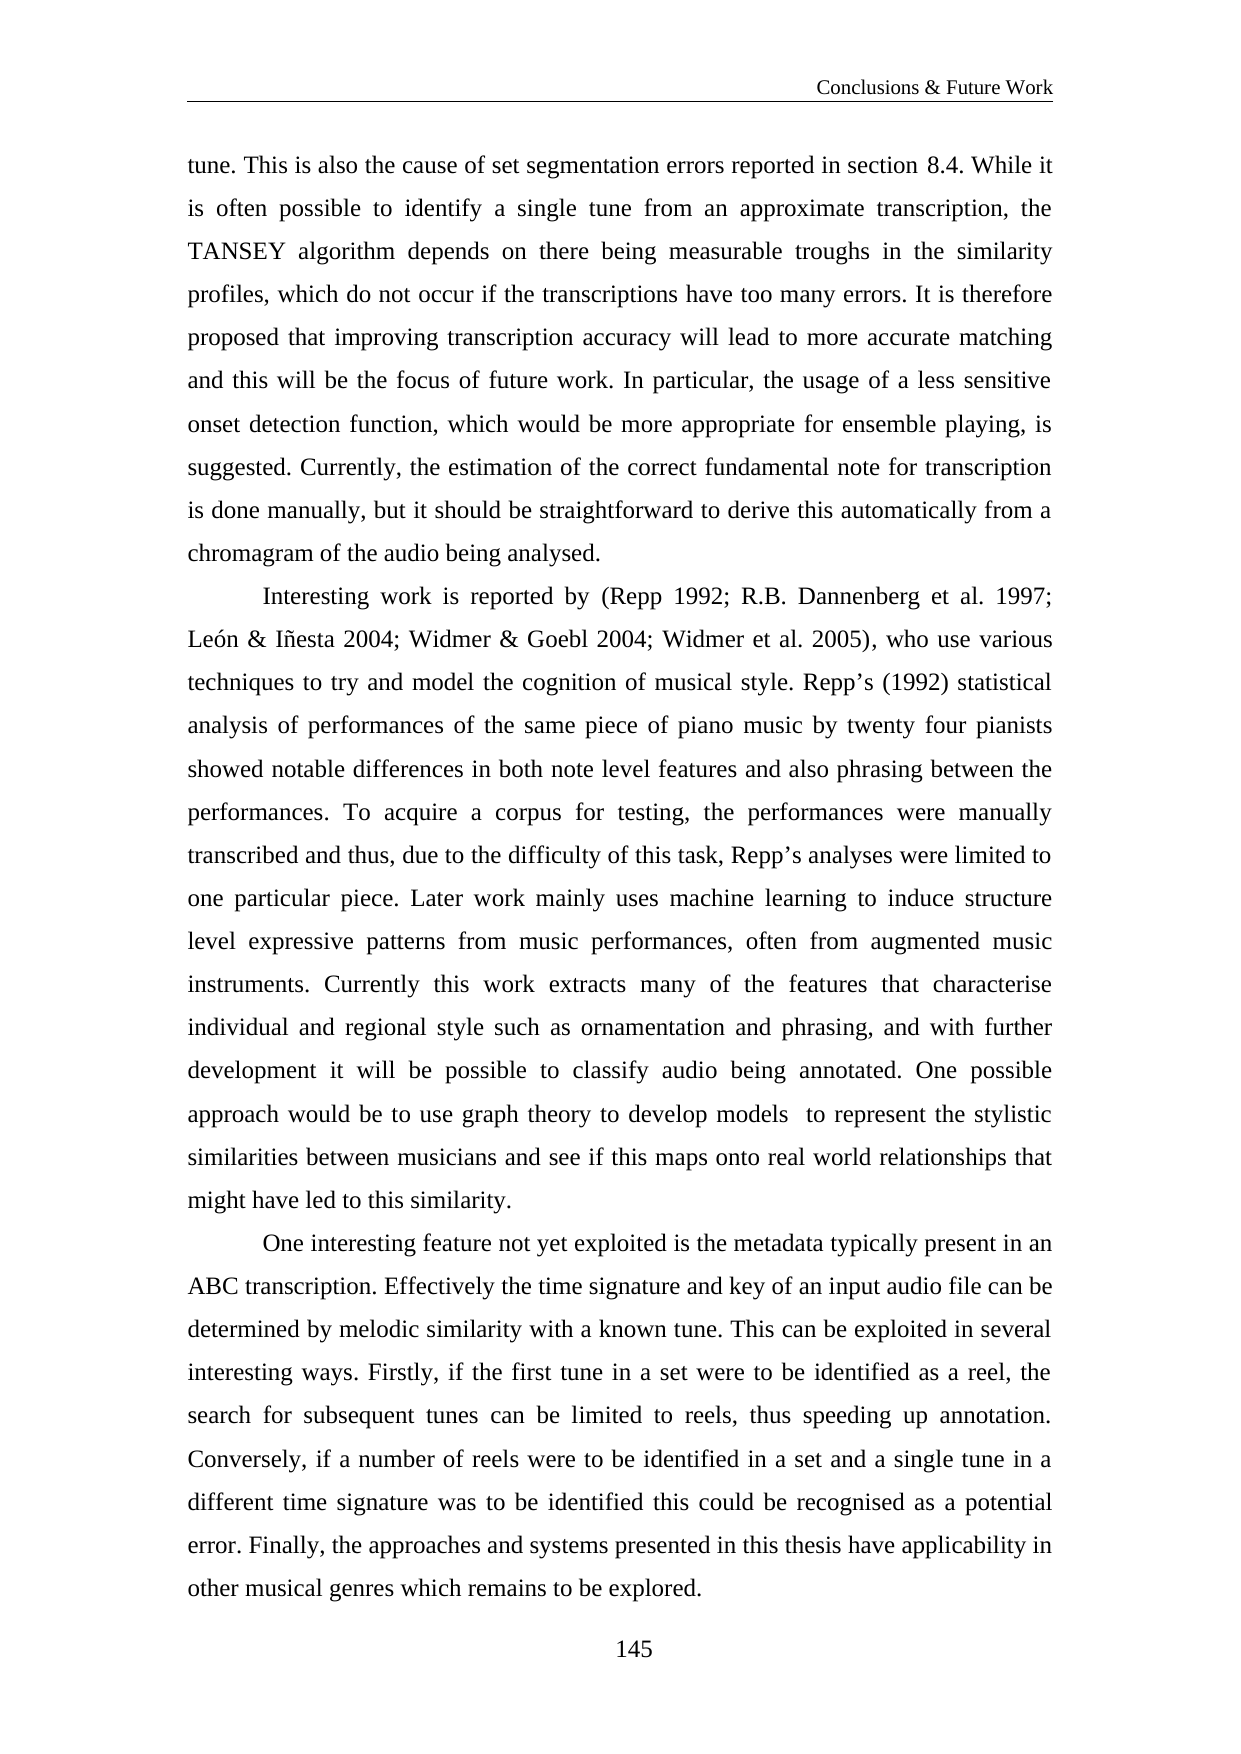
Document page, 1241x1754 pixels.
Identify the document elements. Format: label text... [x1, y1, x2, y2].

text One interesting feature not yet exploited is the metadata typically present in an ABC transcription. Effectively the time signature and key of an input audio file can be determined by melodic similarity with a known tune. This can be exploited in several interesting ways. Firstly, if the first tune in a set were to be identified as a reel, the search for subsequent tunes can be limited to reels, thus speeding up annotation. Conversely, if a number of reels were to be identified in a set and a single tune in a different time signature was to be identified this could be recognised as a potential error. Finally, the approaches and systems presented in this thesis have applicability in other musical genres which remains to be explored. [187, 1228, 1053, 1602]
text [187, 150, 1053, 567]
text Interesting work is reported by (Repp 1992; R.B. Dannenberg et al. 1997; León & Iñesta 2004; Widmer & Goebl 2004; Widmer et al. 2005), who use various techniques to try and model the cognition of musical style. Repp’s (1992) statistical analysis of performances of the same piece of piano music by twenty four pianists showed notable differences in both note level features and also phrasing between the performances. To acquire a corpus for testing, the performances were manually transcribed and thus, due to the difficulty of this task, Repp’s analyses were limited to one particular piece. Later work mainly uses machine learning to induce structure level expressive patterns from music performances, often from augmented music instruments. Currently this work extracts many of the features that characterise individual and regional style such as ornamentation and phrasing, and with further development it will be possible to classify audio being annotated. One possible approach would be to use graph theory to develop models to represent the stylistic similarities between musicians and see if this maps onto real world relationships that might have led to this similarity. [187, 581, 1053, 1214]
